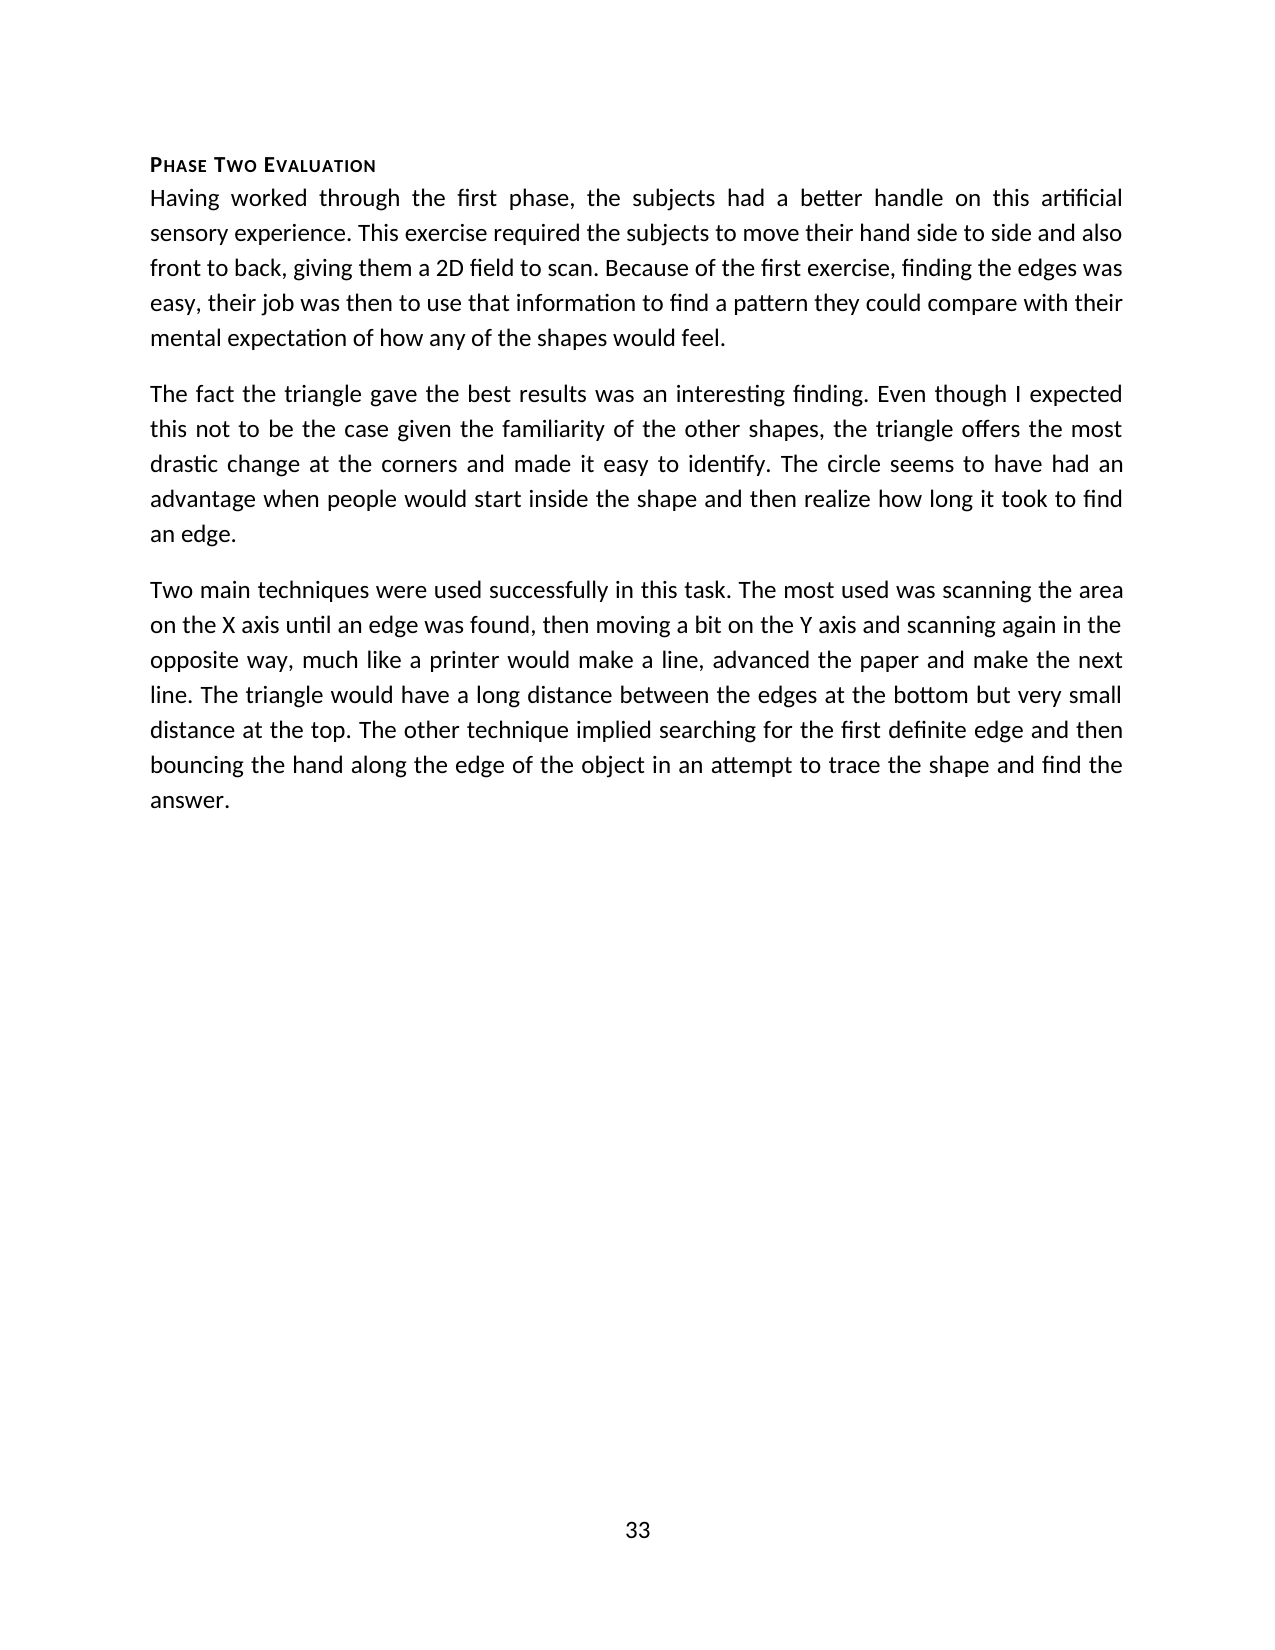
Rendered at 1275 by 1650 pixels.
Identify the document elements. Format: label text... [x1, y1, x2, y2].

subtitle Phase Two Evaluation [150, 150, 1125, 178]
text Having worked through the first phase, the subjects had a better handle on this artificial sensory experience. This exercise required the subjects to move their hand side to side and also front to back, giving them a 2D field to scan. Because of the first exercise, finding the edges was easy, their job was then to use that information to find a pattern they could compare with their mental expectation of how any of the shapes would feel. [150, 182, 1125, 353]
text Two main techniques were used successfully in this task. The most used was scanning the area on the X axis until an edge was found, then moving a bit on the Y axis and scanning again in the opposite way, much like a printer would make a line, advanced the paper and make the next line. The triangle would have a long distance between the edges at the bottom but very small distance at the top. The other technique implied searching for the first definite edge and then bouncing the hand along the edge of the object in an attempt to trace the shape and find the answer. [150, 574, 1125, 814]
text The fact the triangle gave the best results was an interesting finding. Even though I expected this not to be the case given the familiarity of the other shapes, the triangle offers the most drastic change at the corners and made it easy to identify. The circle seems to have had an advantage when people would start inside the shape and then realize how long it took to find an edge. [150, 378, 1125, 548]
